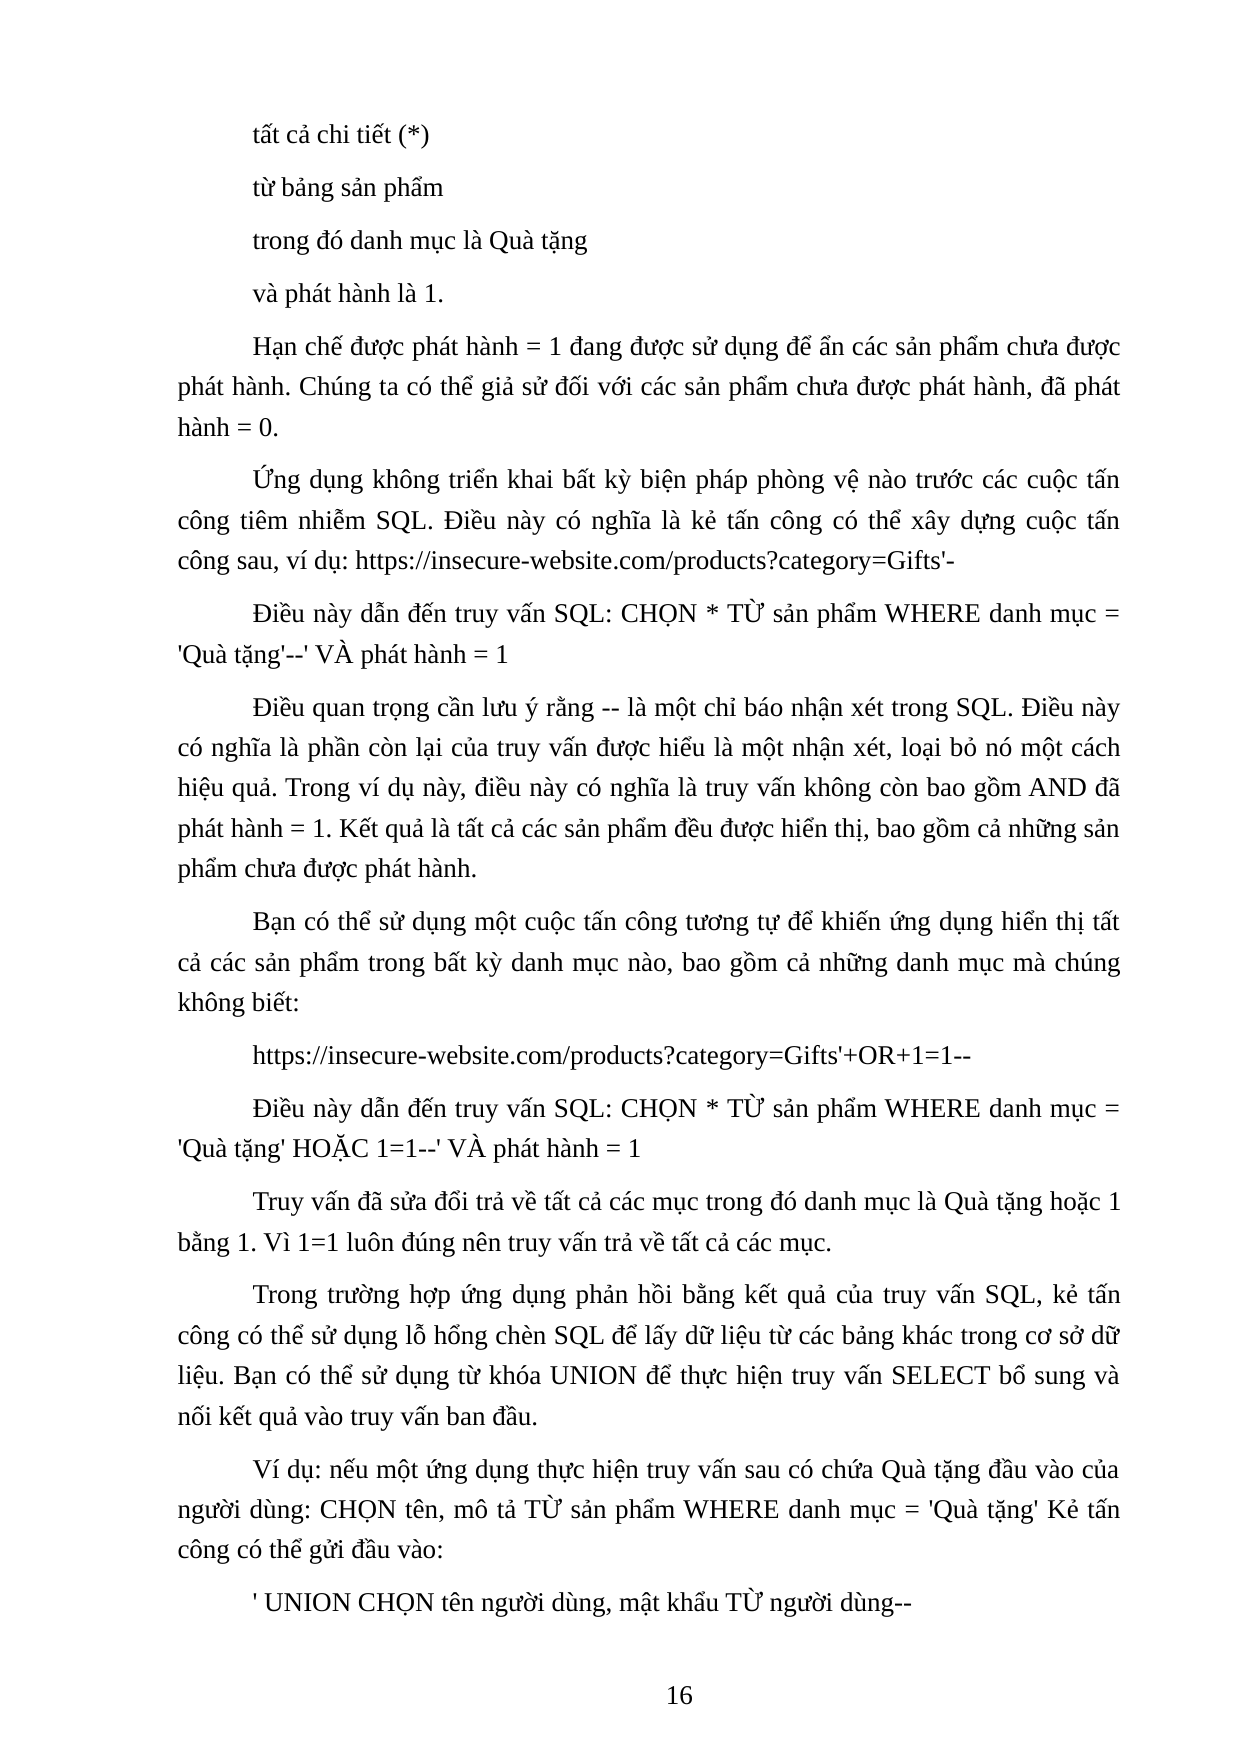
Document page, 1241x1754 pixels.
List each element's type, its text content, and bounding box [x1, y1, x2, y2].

text Ứng dụng không triển khai bất kỳ biện pháp phòng vệ nào trước các cuộc tấn công tiêm nhiễm SQL. Điều này có nghĩa là kẻ tấn công có thể xây dựng cuộc tấn công sau, ví dụ: https://insecure-website.com/products?category=Gifts'- [177, 463, 1122, 576]
text Ví dụ: nếu một ứng dụng thực hiện truy vấn sau có chứa Quà tặng đầu vào của người dùng: CHỌN tên, mô tả TỪ sản phẩm WHERE danh mục = 'Quà tặng' Kẻ tấn công có thể gửi đầu vào: [177, 1453, 1122, 1565]
text tất cả chi tiết (*) [177, 118, 1122, 149]
text trong đó danh mục là Quà tặng [177, 224, 1122, 255]
text ' UNION CHỌN tên người dùng, mật khẩu TỪ người dùng-- [177, 1586, 1122, 1618]
text Trong trường hợp ứng dụng phản hồi bằng kết quả của truy vấn SQL, kẻ tấn công có thể sử dụng lỗ hổng chèn SQL để lấy dữ liệu từ các bảng khác trong cơ sở dữ liệu. Bạn có thể sử dụng từ khóa UNION để thực hiện truy vấn SELECT bổ sung và nối kết quả vào truy vấn ban đầu. [177, 1278, 1122, 1431]
text Hạn chế được phát hành = 1 đang được sử dụng để ẩn các sản phẩm chưa được phát hành. Chúng ta có thể giả sử đối với các sản phẩm chưa được phát hành, đã phát hành = 0. [177, 330, 1122, 442]
text Điều này dẫn đến truy vấn SQL: CHỌN * TỪ sản phẩm WHERE danh mục = 'Quà tặng'--' VÀ phát hành = 1 [177, 597, 1122, 669]
text Truy vấn đã sửa đổi trả về tất cả các mục trong đó danh mục là Quà tặng hoặc 1 bằng 1. Vì 1=1 luôn đúng nên truy vấn trả về tất cả các mục. [177, 1185, 1122, 1257]
text Điều quan trọng cần lưu ý rằng -- là một chỉ báo nhận xét trong SQL. Điều này có nghĩa là phần còn lại của truy vấn được hiểu là một nhận xét, loại bỏ nó một cách hiệu quả. Trong ví dụ này, điều này có nghĩa là truy vấn không còn bao gồm AND đã phát hành = 1. Kết quả là tất cả các sản phẩm đều được hiển thị, bao gồm cả những sản phẩm chưa được phát hành. [177, 691, 1122, 883]
text và phát hành là 1. [177, 277, 1122, 308]
text Điều này dẫn đến truy vấn SQL: CHỌN * TỪ sản phẩm WHERE danh mục = 'Quà tặng' HOẶC 1=1--' VÀ phát hành = 1 [177, 1092, 1122, 1163]
text Bạn có thể sử dụng một cuộc tấn công tương tự để khiến ứng dụng hiển thị tất cả các sản phẩm trong bất kỳ danh mục nào, bao gồm cả những danh mục mà chúng không biết: [177, 905, 1122, 1017]
text https://insecure-website.com/products?category=Gifts'+OR+1=1-- [177, 1039, 1122, 1070]
text từ bảng sản phẩm [177, 171, 1122, 202]
